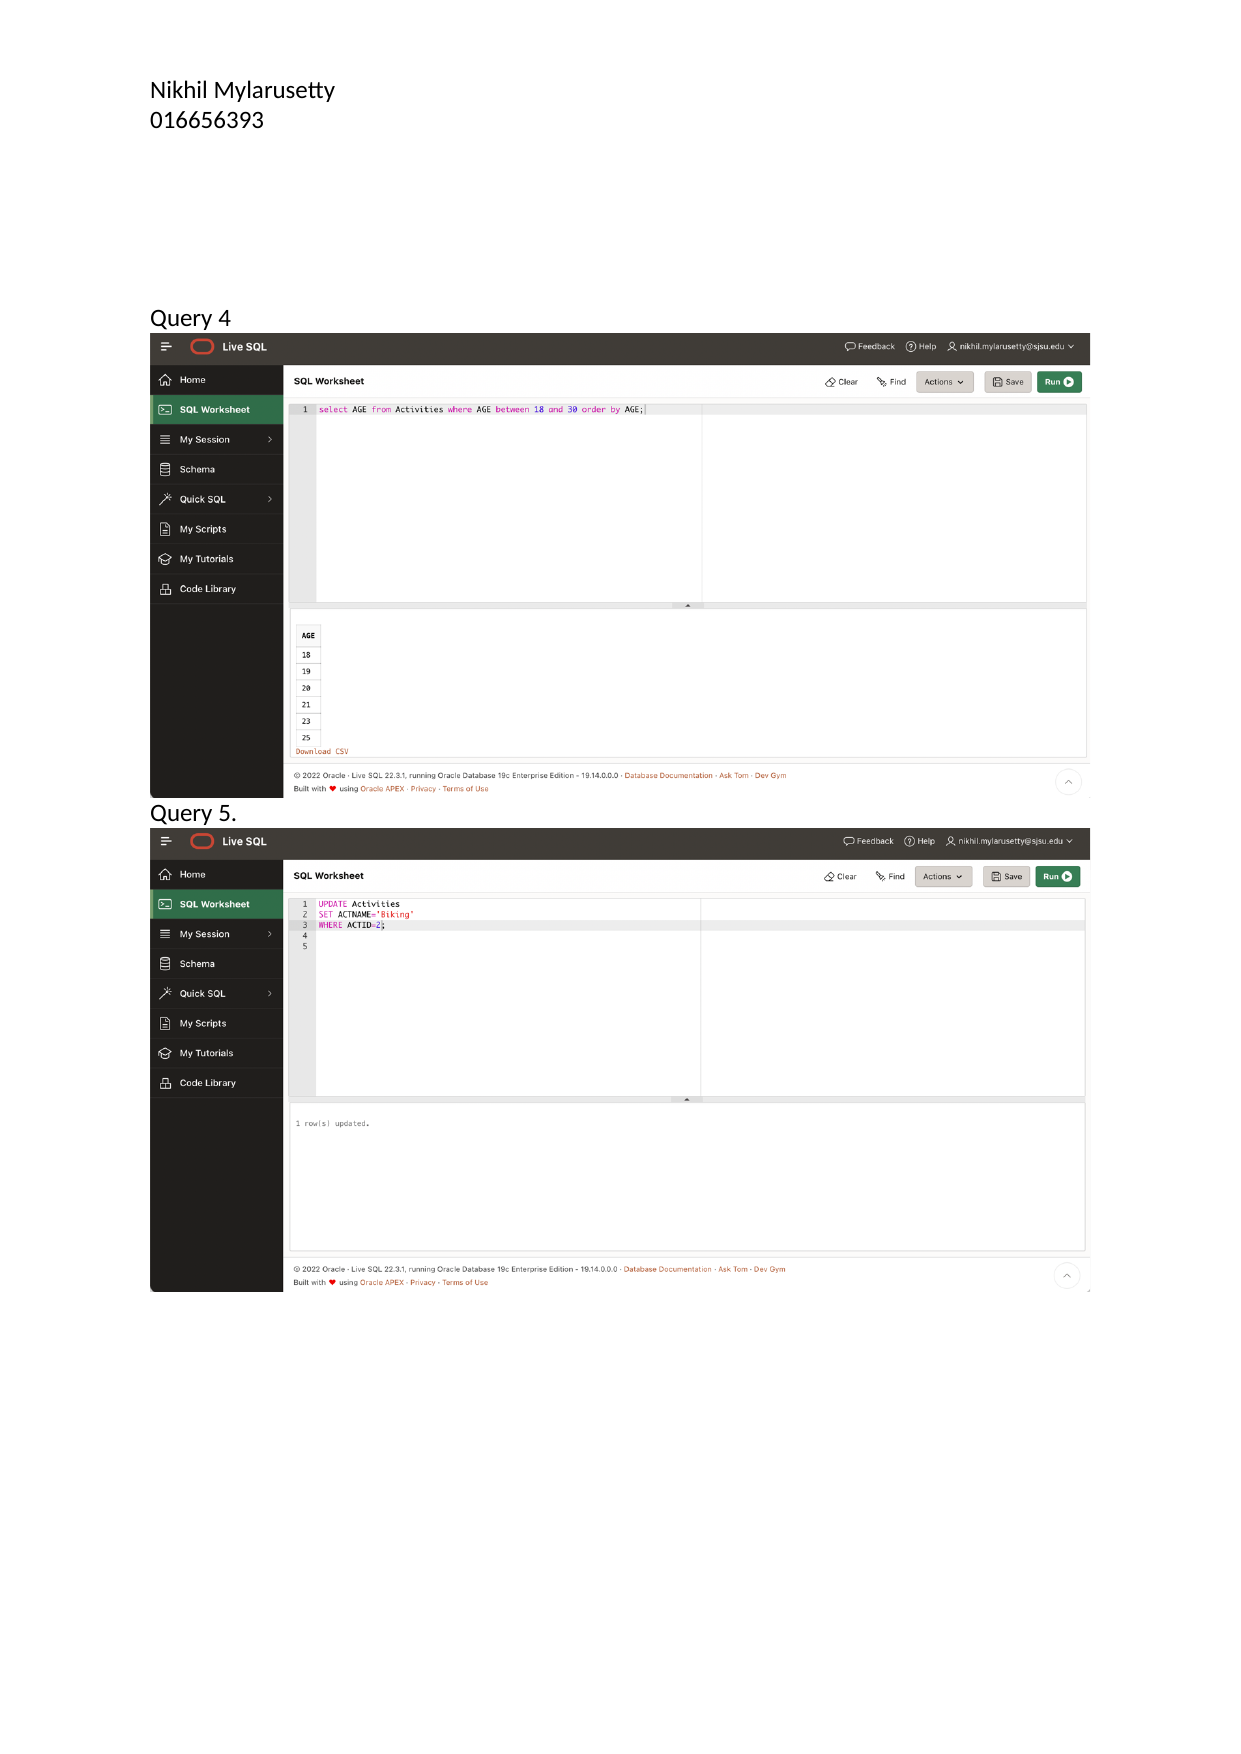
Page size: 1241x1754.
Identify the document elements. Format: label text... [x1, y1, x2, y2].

text Query 5. [150, 798, 1090, 828]
picture [150, 333, 1091, 798]
text Query 4 [150, 303, 1090, 333]
picture [150, 828, 1091, 1292]
